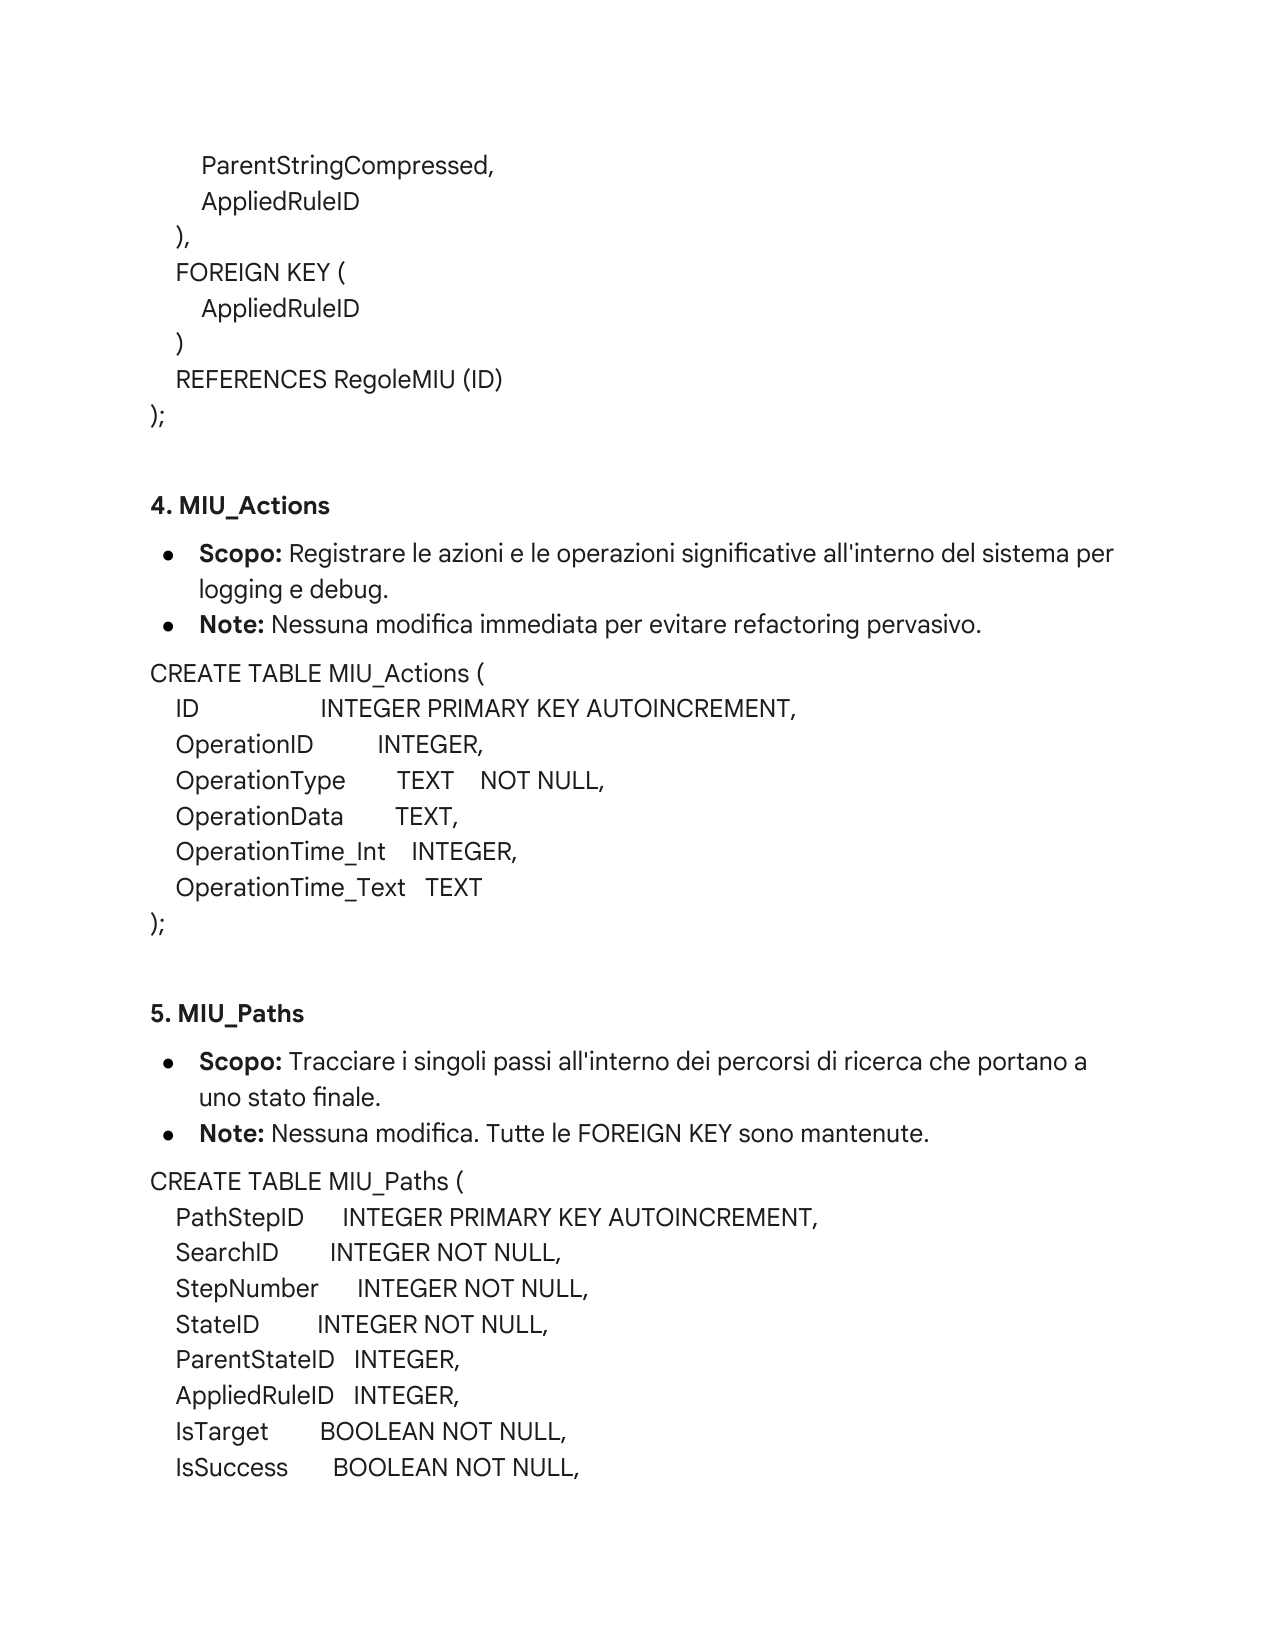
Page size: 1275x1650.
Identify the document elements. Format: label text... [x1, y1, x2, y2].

subtitle 4. MIU_Actions [150, 490, 1125, 521]
list Note: Nessuna modifica. Tutte le FOREIGN KEY sono mantenute. [161, 1118, 1125, 1149]
list Scopo: Registrare le azioni e le operazioni significative all'interno del sistema per logging e debug. [161, 538, 1125, 605]
list Scopo: Tracciare i singoli passi all'interno dei percorsi di ricerca che portano a uno stato finale. [161, 1046, 1125, 1113]
text CREATE TABLE MIU_Actions ( ID INTEGER PRIMARY KEY AUTOINCREMENT, OperationID INTEGER, OperationType TEXT NOT NULL, OperationData TEXT, OperationTime_Int INTEGER, OperationTime_Text TEXT ); [150, 658, 1125, 969]
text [150, 150, 1125, 461]
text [150, 1166, 1125, 1483]
list Note: Nessuna modifica immediata per evitare refactoring pervasivo. [161, 610, 1125, 641]
subtitle 5. MIU_Paths [150, 998, 1125, 1029]
